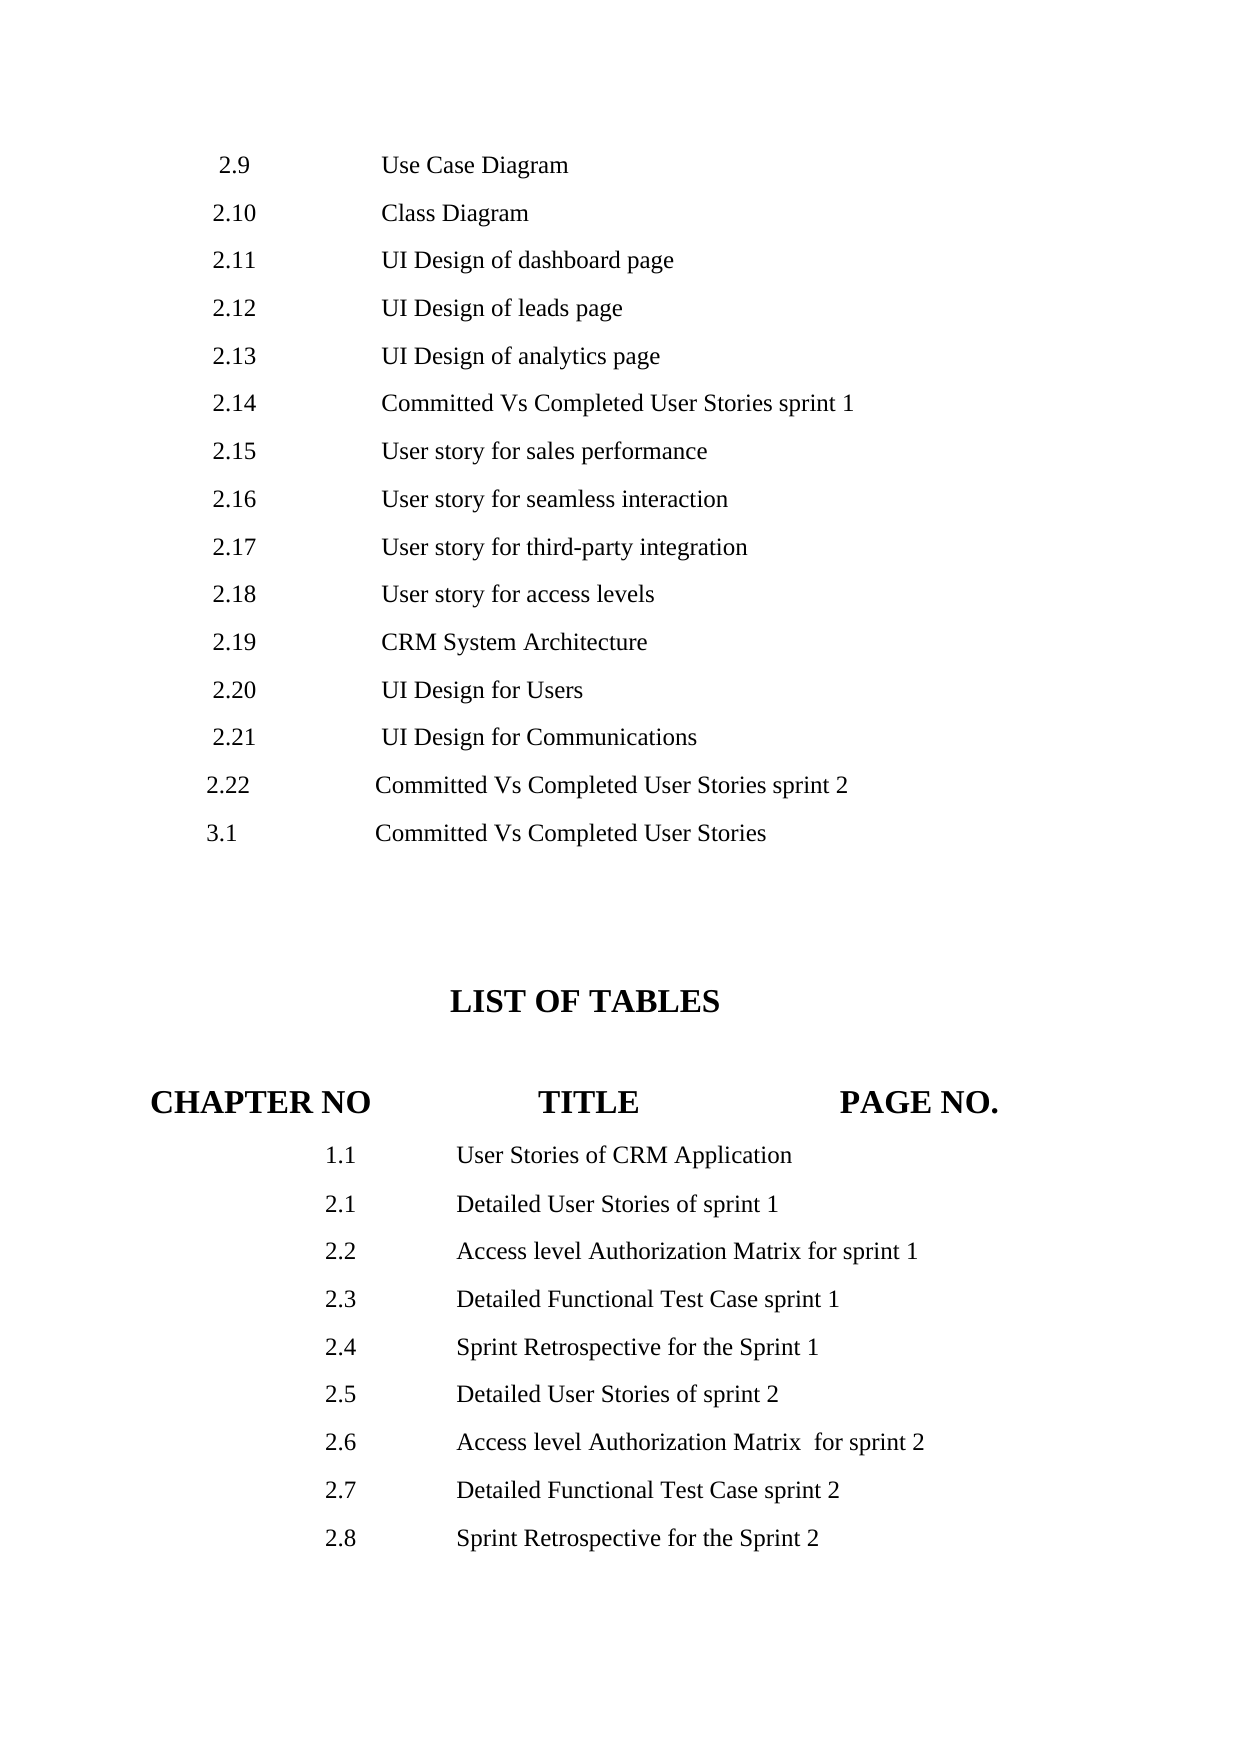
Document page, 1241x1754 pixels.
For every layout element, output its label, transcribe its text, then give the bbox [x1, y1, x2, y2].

text 2.13 UI Design of analytics page [150, 341, 992, 369]
text 2.9 Use Case Diagram [150, 150, 992, 179]
text 2.4 Sprint Retrospective for the Sprint 1 [250, 1332, 992, 1361]
text 2.22 Committed Vs Completed User Stories sprint 2 [150, 770, 992, 799]
text 2.7 Detailed Functional Test Case sprint 2 [250, 1475, 992, 1504]
text CHAPTER NO TITLE PAGE NO. [150, 1082, 1090, 1121]
text 2.20 UI Design for Users [150, 675, 992, 703]
text 2.16 User story for seamless interaction [150, 484, 992, 513]
text 2.6 Access level Authorization Matrix for sprint 2 [250, 1427, 992, 1456]
text 2.17 User story for third-party integration [150, 532, 992, 560]
text 2.11 UI Design of dashboard page [150, 245, 992, 274]
text 2.15 User story for sales performance [150, 436, 992, 465]
text 1.1 User Stories of CRM Application [250, 1140, 992, 1169]
text 2.21 UI Design for Communications [150, 722, 992, 751]
text 2.10 Class Diagram [150, 198, 992, 226]
text 2.19 CRM System Architecture [150, 627, 992, 656]
text 2.14 Committed Vs Completed User Stories sprint 1 [150, 388, 992, 417]
text 2.8 Sprint Retrospective for the Sprint 2 [250, 1523, 992, 1551]
text 2.1 Detailed User Stories of sprint 1 [250, 1189, 992, 1217]
text LIST OF TABLES [375, 982, 992, 1020]
text 3.1 Committed Vs Completed User Stories [150, 818, 992, 847]
text 2.2 Access level Authorization Matrix for sprint 1 [250, 1236, 992, 1265]
text 2.18 User story for access levels [150, 579, 992, 608]
text 2.5 Detailed User Stories of sprint 2 [250, 1379, 992, 1408]
text 2.3 Detailed Functional Test Case sprint 1 [250, 1284, 992, 1313]
text 2.12 UI Design of leads page [150, 293, 992, 322]
